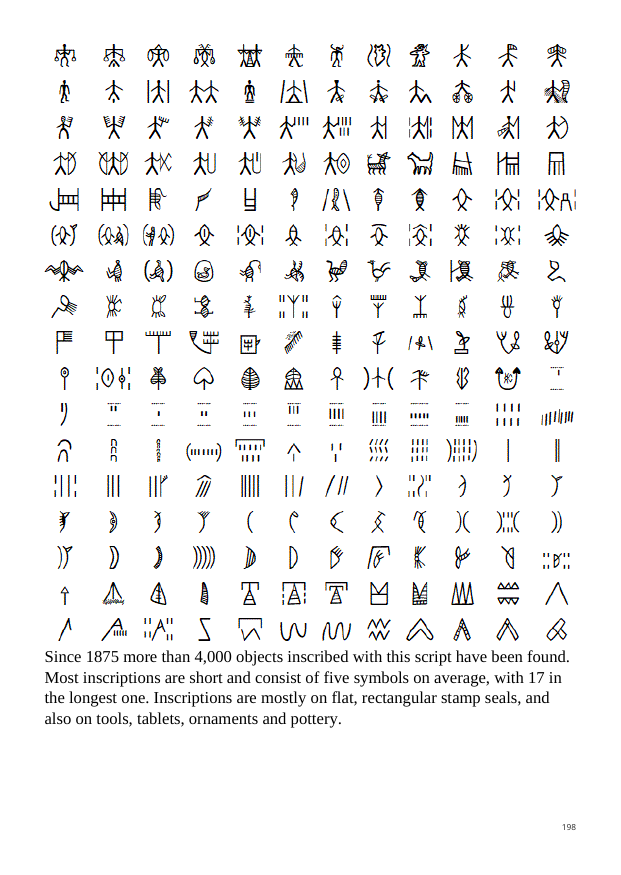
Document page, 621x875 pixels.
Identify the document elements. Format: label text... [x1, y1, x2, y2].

picture [44, 44, 576, 646]
text Since 1875 more than 4,000 objects inscribed with this script have been found. Most inscriptions are short and consist of five symbols on average, with 17 in the longest one. Inscriptions are mostly on flat, rectangular stamp seals, and also on tools, tablets, ornaments and pottery. [44, 647, 576, 728]
